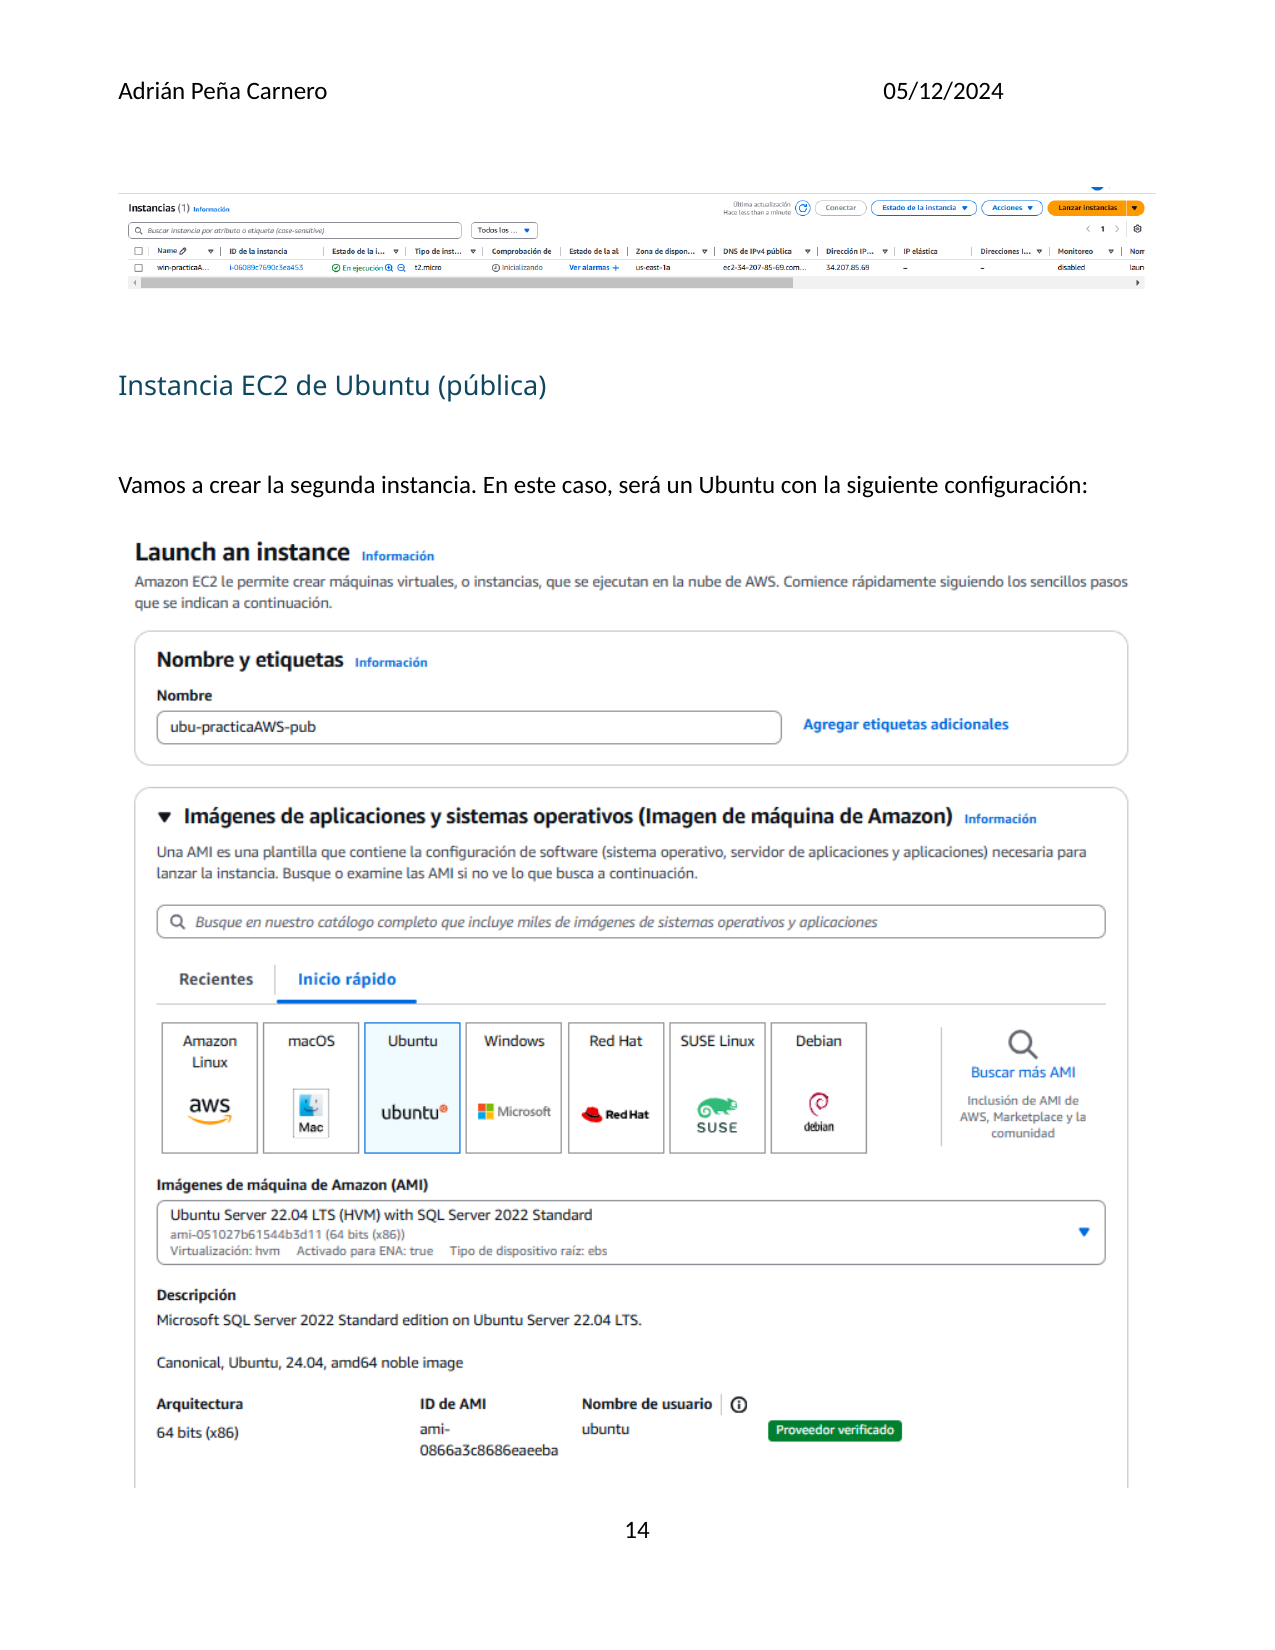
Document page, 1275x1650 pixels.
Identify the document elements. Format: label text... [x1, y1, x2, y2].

text Vamos a crear la segunda instancia. En este caso, será un Ubuntu con la siguiente configuración: [118, 469, 1156, 499]
picture [118, 187, 1156, 297]
picture [118, 533, 1131, 1488]
subtitle Instancia EC2 de Ubuntu (pública) [118, 366, 1156, 403]
